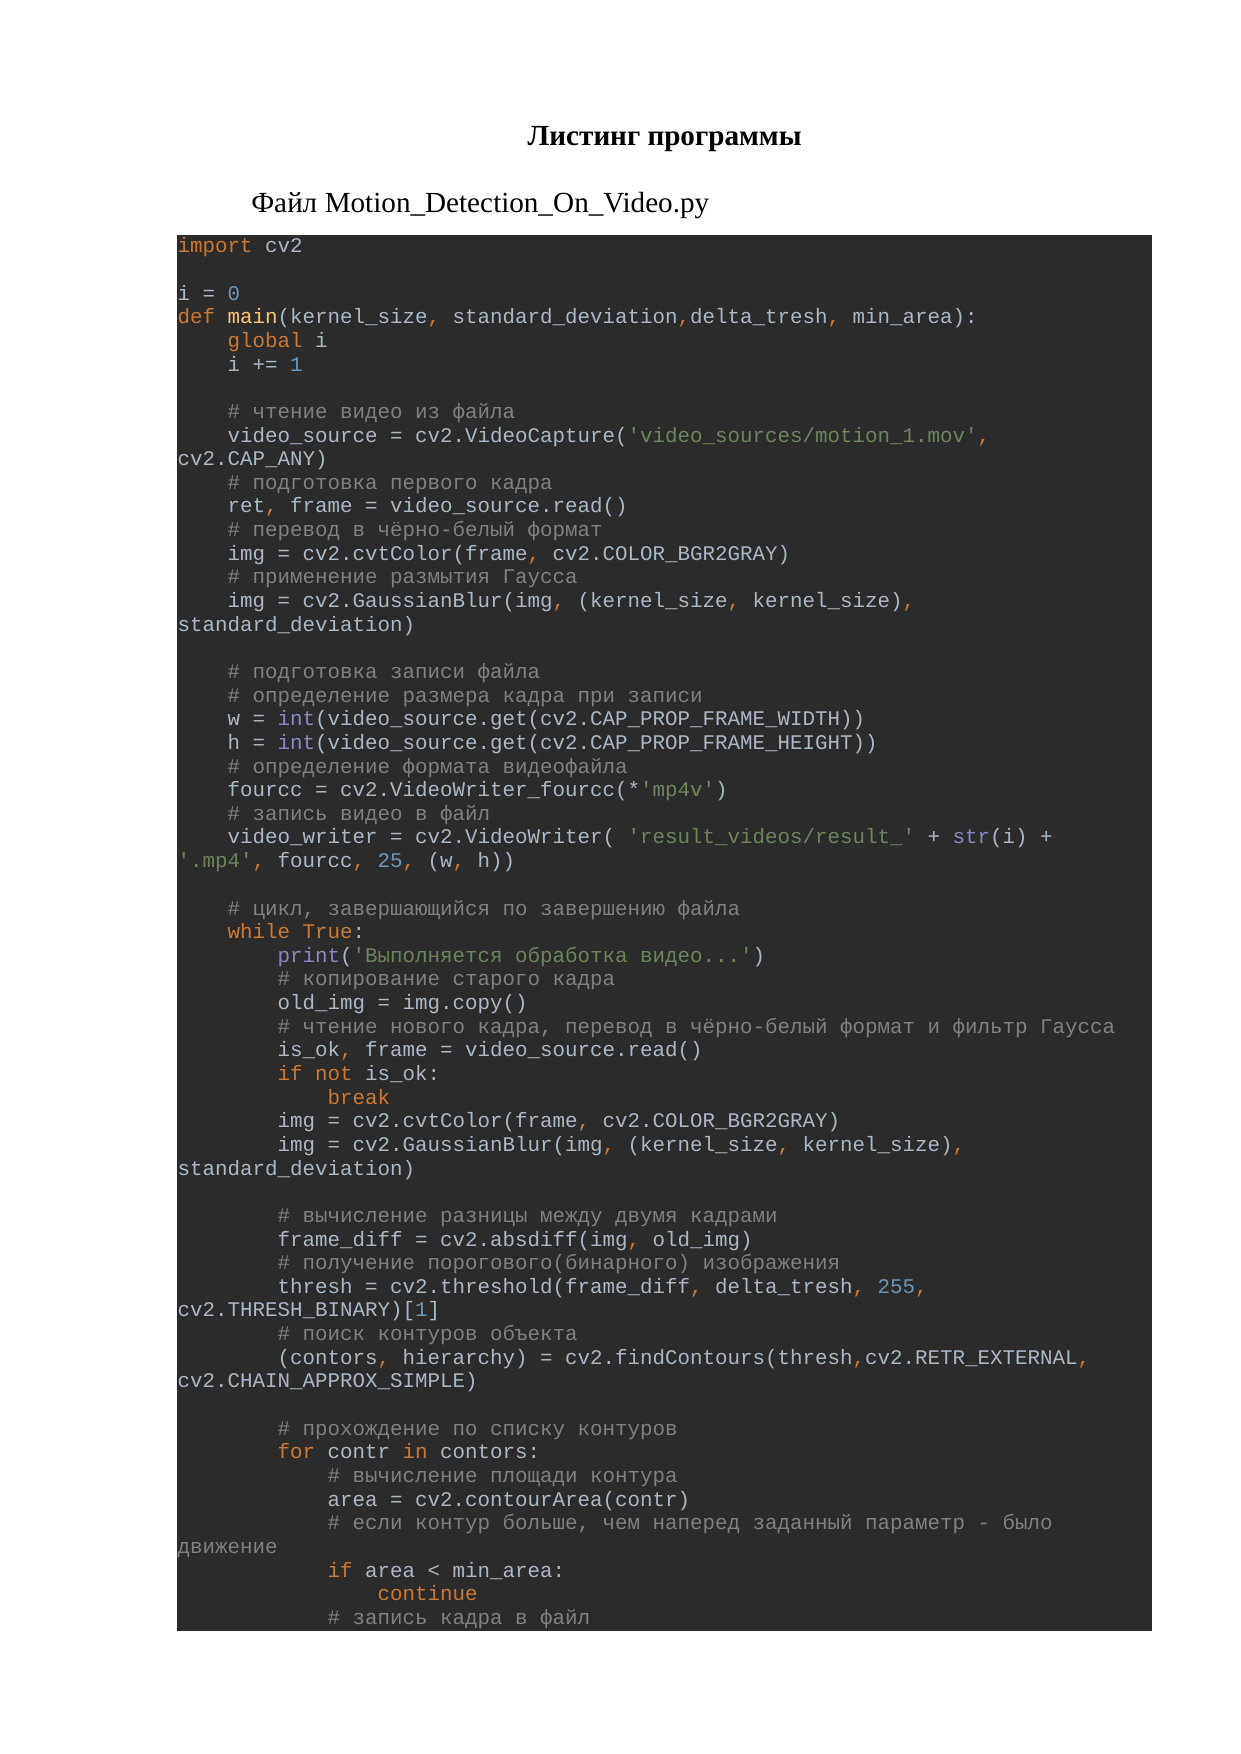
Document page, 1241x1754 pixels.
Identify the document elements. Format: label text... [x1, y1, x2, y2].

text Листинг программы [177, 118, 1152, 152]
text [177, 235, 1152, 1631]
text Файл Motion_Detection_On_Video.py [177, 185, 1152, 219]
